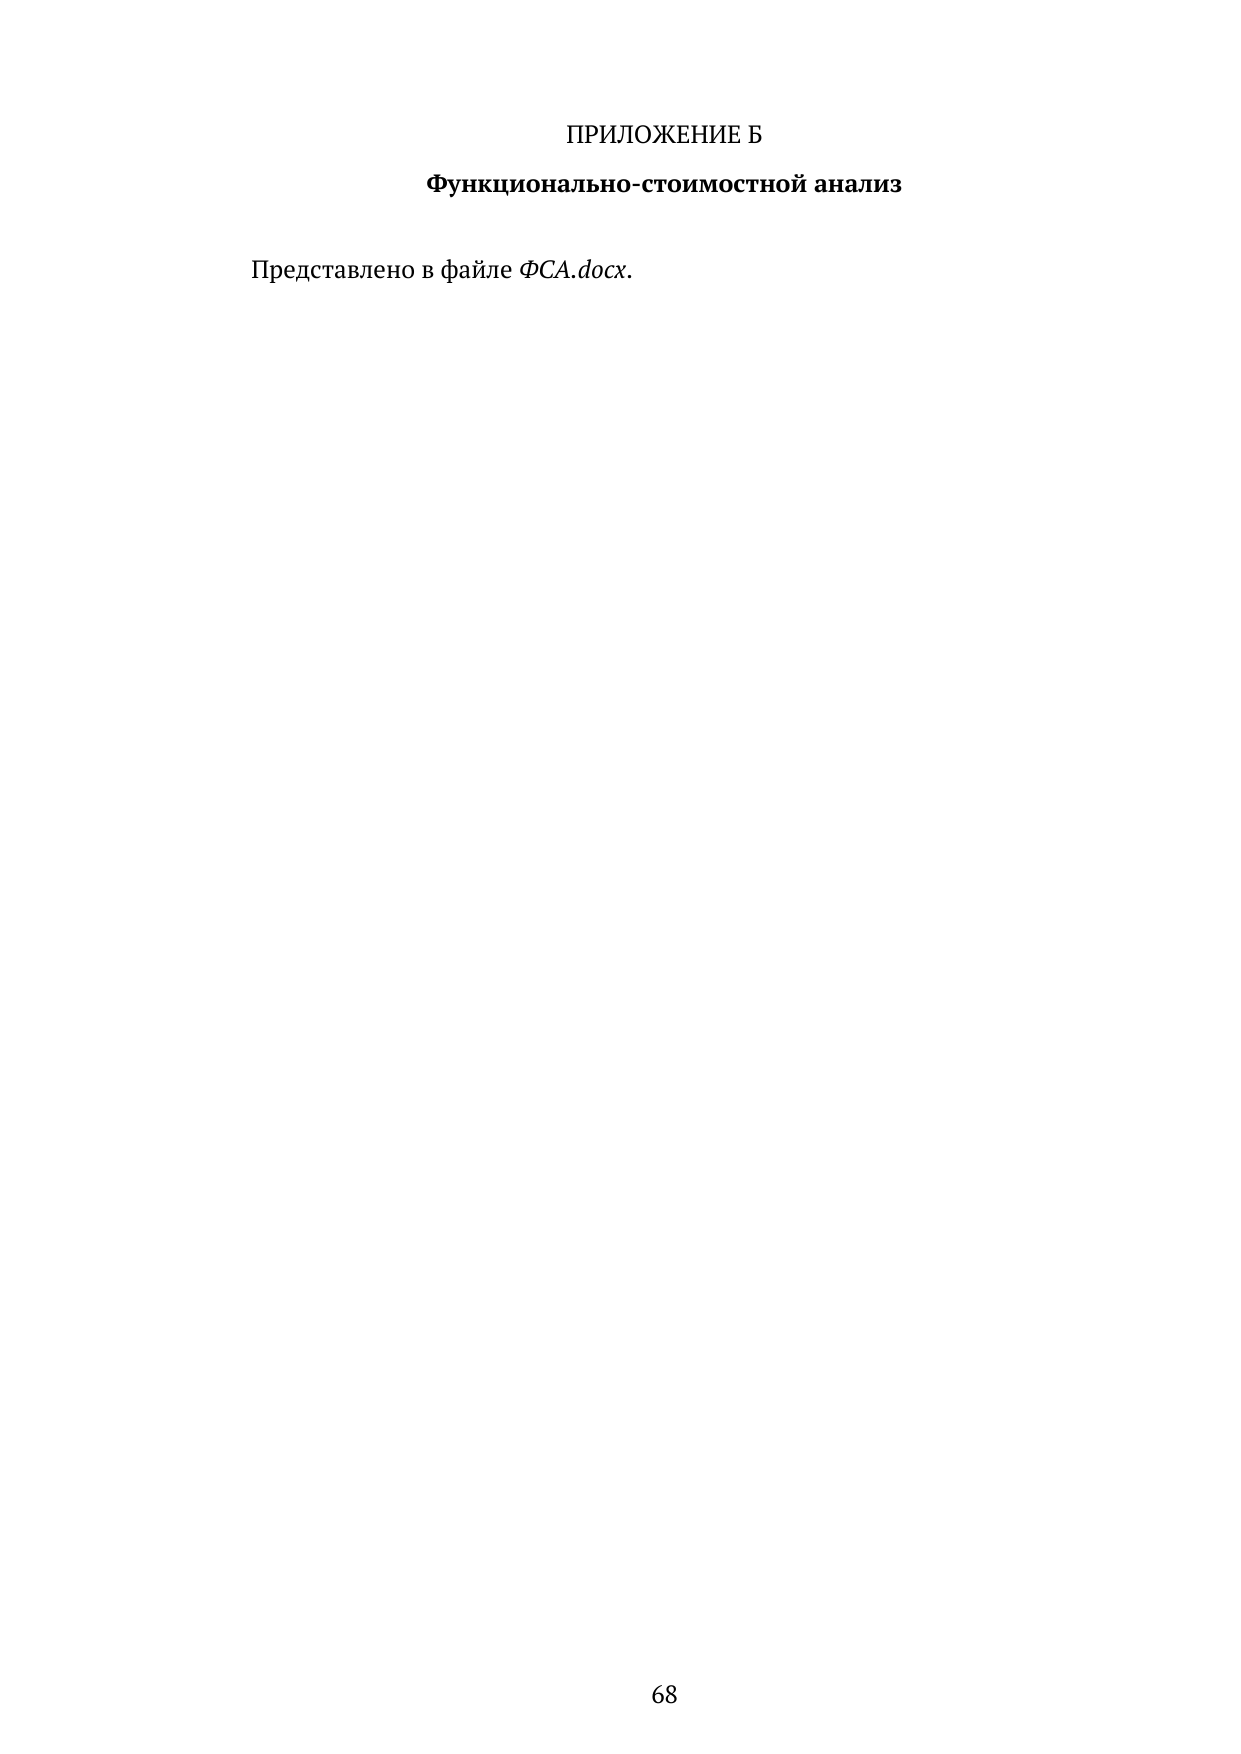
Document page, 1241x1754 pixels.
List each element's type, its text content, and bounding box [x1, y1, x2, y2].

subtitle ПРИЛОЖЕНИЕ Б Функционально-стоимостной анализ [177, 118, 1152, 199]
text Представлено в файле ФСА.docx. [177, 253, 1152, 285]
